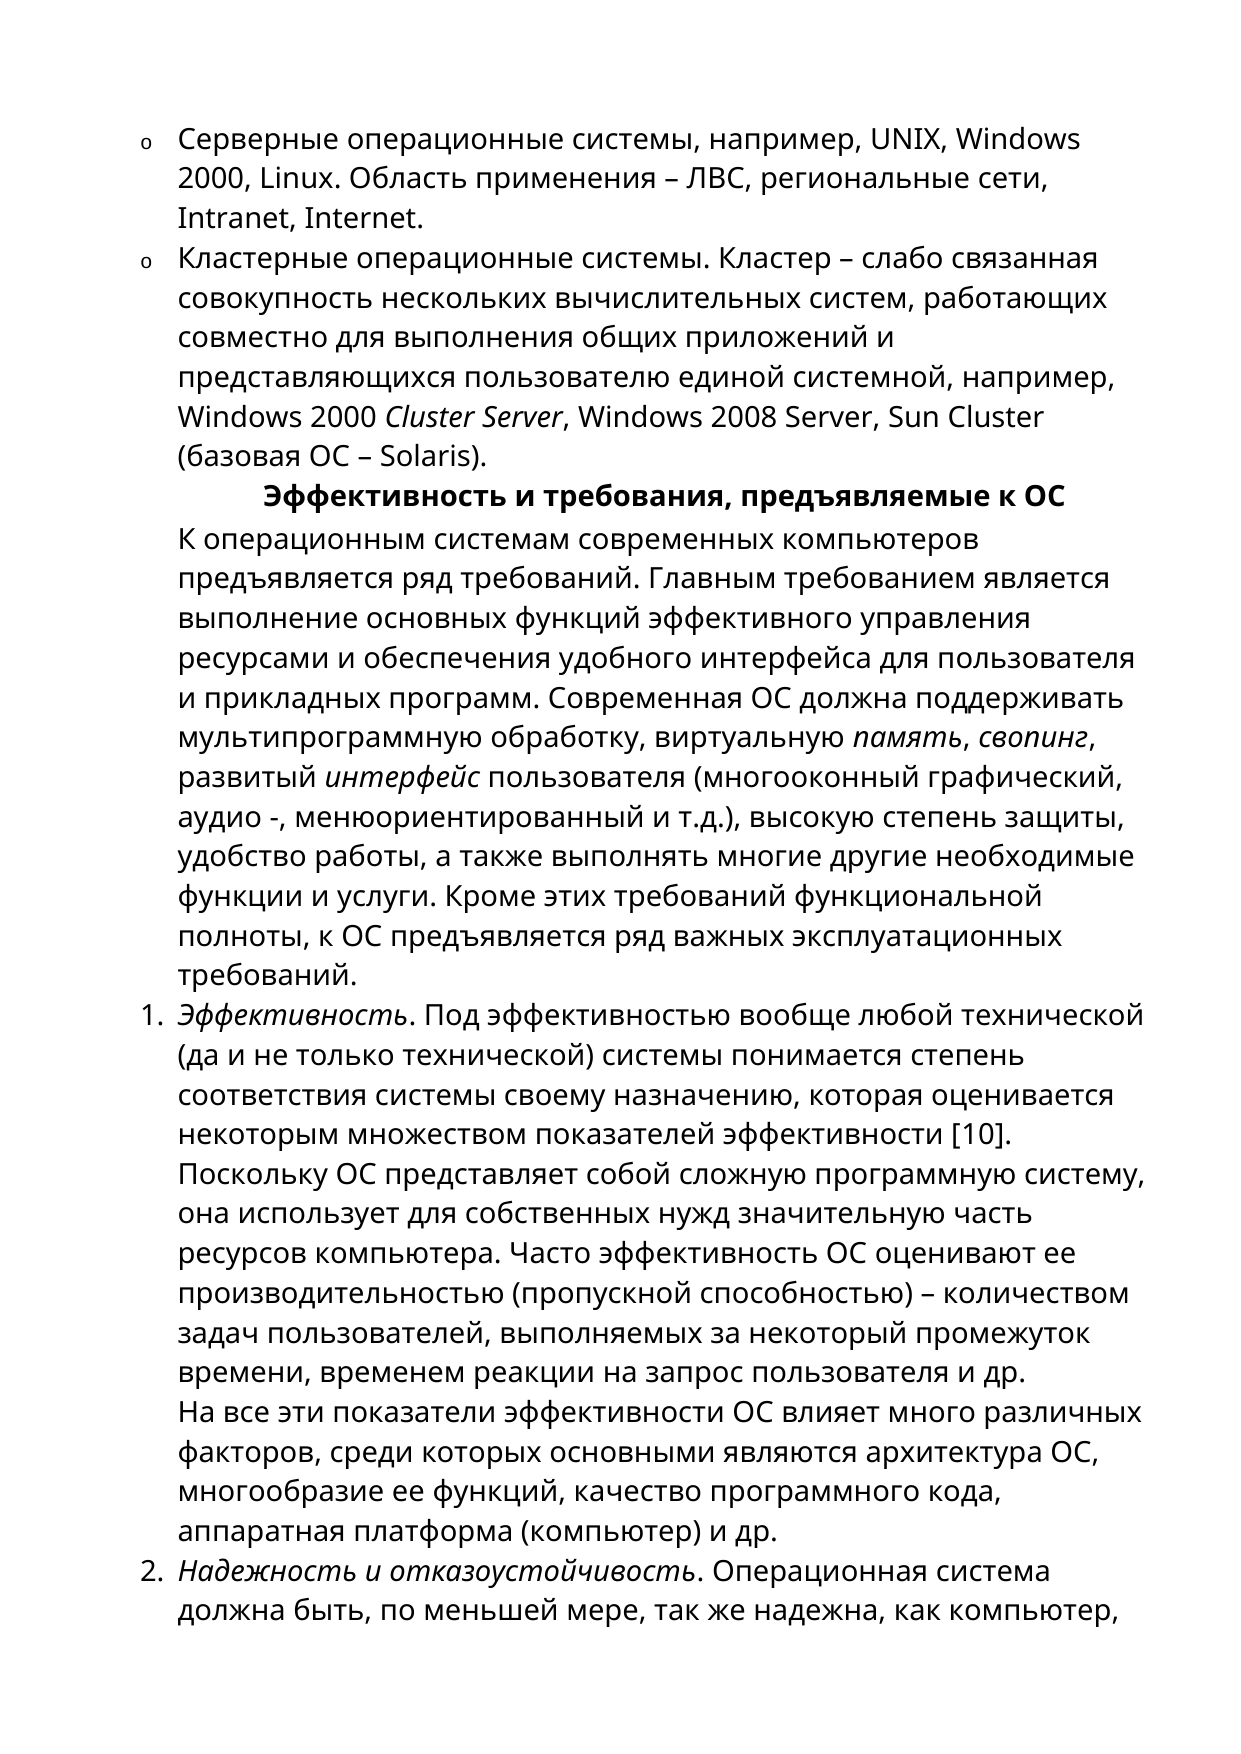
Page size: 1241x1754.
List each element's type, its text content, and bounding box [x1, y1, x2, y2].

list Эффективность. Под эффективностью вообще любой технической (да и не только технической) системы понимается степень соответствия системы своему назначению, которая оценивается некоторым множеством показателей эффективности [10]. [140, 994, 1152, 1153]
text К операционным системам современных компьютеров предъявляется ряд требований. Главным требованием является выполнение основных функций эффективного управления ресурсами и обеспечения удобного интерфейса для пользователя и прикладных программ. Современная ОС должна поддерживать мультипрограммную обработку, виртуальную память, свопинг, развитый интерфейс пользователя (многооконный графический, аудио -, менюориентированный и т.д.), высокую степень защиты, удобство работы, а также выполнять многие другие необходимые функции и услуги. Кроме этих требований функциональной полноты, к ОС предъявляется ряд важных эксплуатационных требований. [177, 518, 1152, 994]
list Кластерные операционные системы. Кластер – слабо связанная совокупность нескольких вычислительных систем, работающих совместно для выполнения общих приложений и представляющихся пользователю единой системной, например, Windows 2000 Cluster Server, Windows 2008 Server, Sun Cluster (базовая ОС – Solaris). [140, 237, 1152, 475]
text Поскольку ОС представляет собой сложную программную систему, она использует для собственных нужд значительную часть ресурсов компьютера. Часто эффективность ОС оценивают ее производительностью (пропускной способностью) – количеством задач пользователей, выполняемых за некоторый промежуток времени, временем реакции на запрос пользователя и др. [177, 1153, 1152, 1391]
subtitle Эффективность и требования, предъявляемые к ОС [177, 475, 1152, 515]
list Серверные операционные системы, например, UNIX, Windows 2000, Linux. Область применения – ЛВС, региональные сети, Intranet, Internet. [140, 118, 1152, 237]
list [140, 1550, 1152, 1629]
text На все эти показатели эффективности ОС влияет много различных факторов, среди которых основными являются архитектура ОС, многообразие ее функций, качество программного кода, аппаратная платформа (компьютер) и др. [177, 1391, 1152, 1550]
